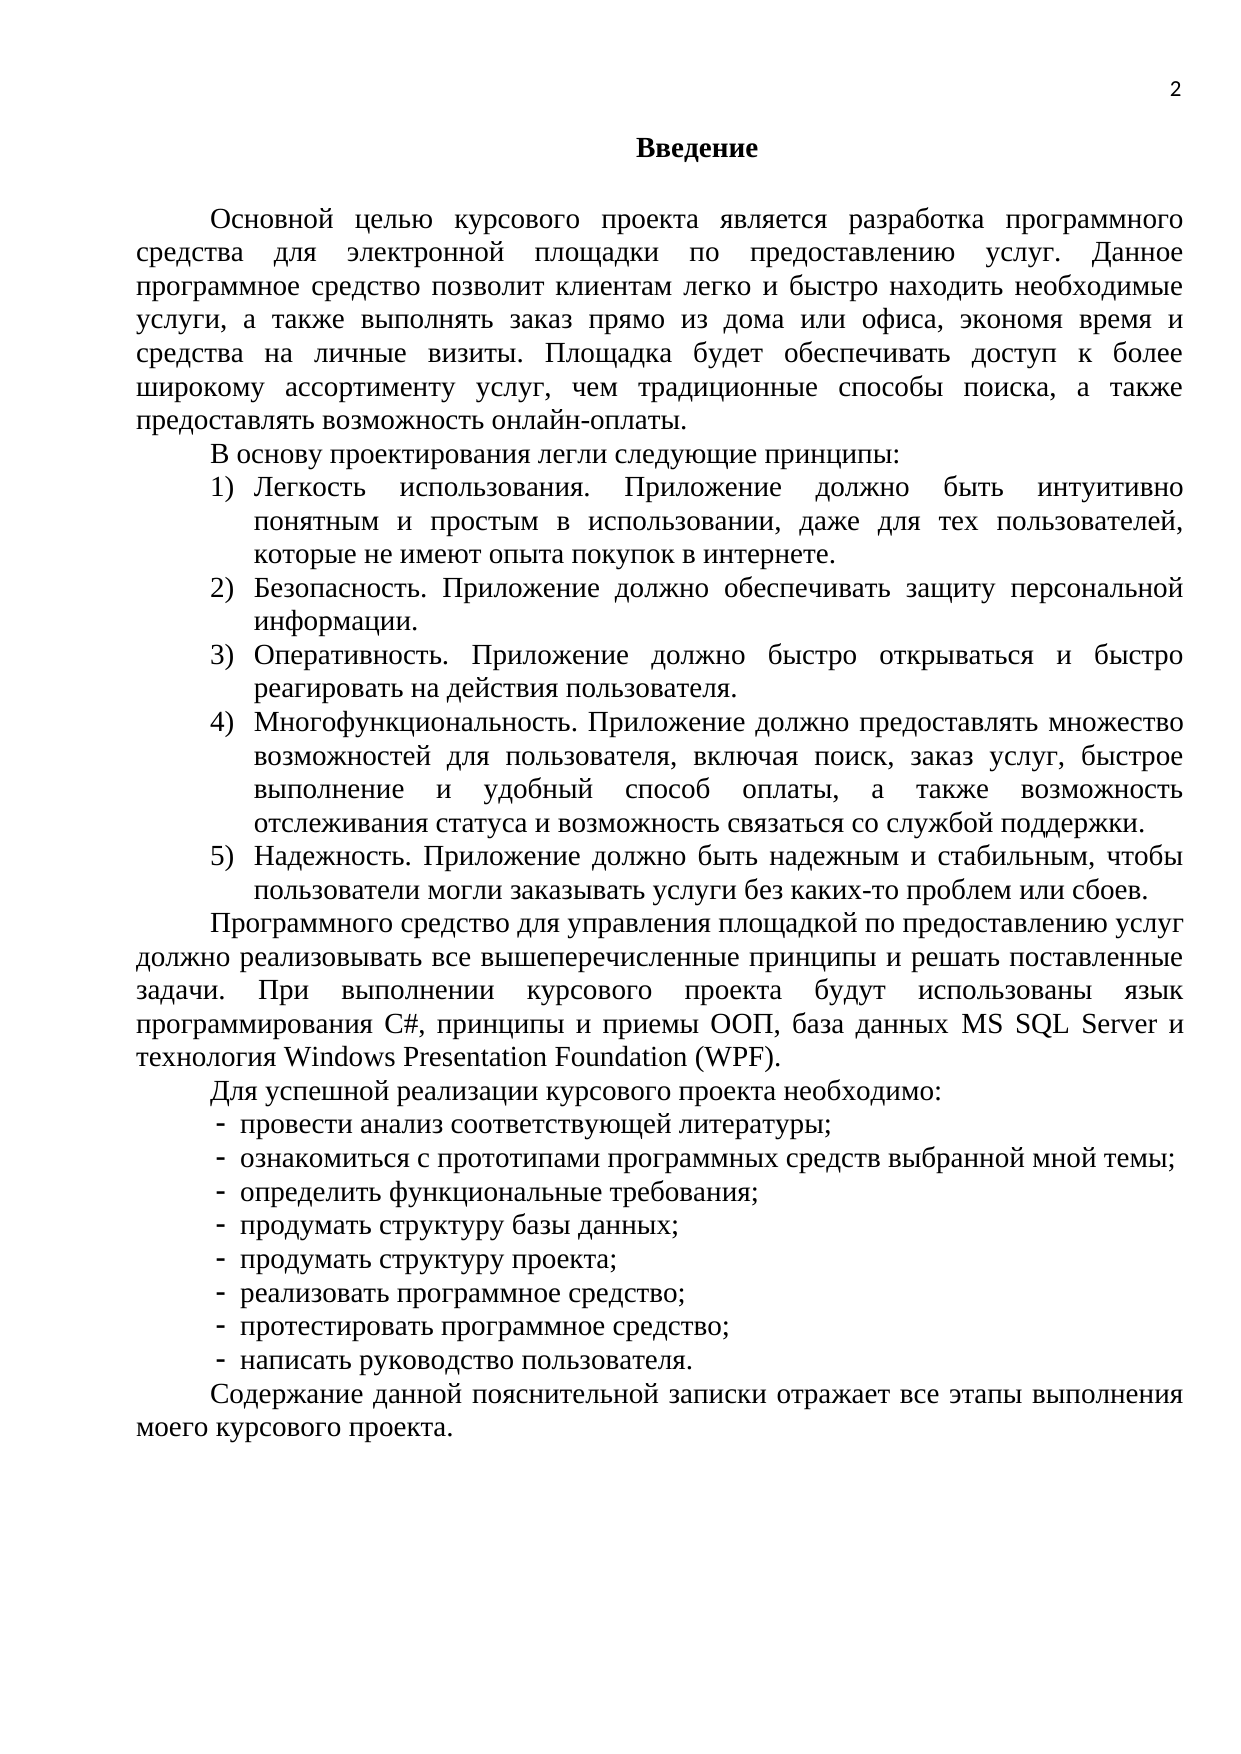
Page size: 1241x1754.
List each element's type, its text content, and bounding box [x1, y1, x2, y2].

list продумать структуру базы данных; [142, 1207, 1184, 1241]
list Надежность. Приложение должно быть надежным и стабильным, чтобы пользователи могли заказывать услуги без каких-то проблем или сбоев. [210, 838, 1184, 905]
list написать руководство пользователя. [142, 1342, 1184, 1376]
text В основу проектирования легли следующие принципы: [136, 436, 1184, 469]
list провести анализ соответствующей литературы; [142, 1107, 1184, 1140]
list ознакомиться с прототипами программных средств выбранной мной темы; [142, 1140, 1184, 1174]
text Содержание данной пояснительной записки отражает все этапы выполнения моего курсового проекта. [136, 1376, 1184, 1443]
list Оперативность. Приложение должно быстро открываться и быстро реагировать на действия пользователя. [210, 637, 1184, 704]
text Для успешной реализации курсового проекта необходимо: [136, 1073, 1184, 1107]
list реализовать программное средство; [142, 1275, 1184, 1308]
list протестировать программное средство; [142, 1308, 1184, 1342]
list Легкость использования. Приложение должно быть интуитивно понятным и простым в использовании, даже для тех пользователей, которые не имеют опыта покупок в интернете. [210, 469, 1184, 570]
list Безопасность. Приложение должно обеспечивать защиту персональной информации. [210, 570, 1184, 637]
list Многофункциональность. Приложение должно предоставлять множество возможностей для пользователя, включая поиск, заказ услуг, быстрое выполнение и удобный способ оплаты, а также возможность отслеживания статуса и возможность связаться со службой поддержки. [210, 704, 1184, 838]
list определить функциональные требования; [142, 1174, 1184, 1207]
list продумать структуру проекта; [142, 1241, 1184, 1275]
text Основной целью курсового проекта является разработка программного средства для электронной площадки по предоставлению услуг. Данное программное средство позволит клиентам легко и быстро находить необходимые услуги, а также выполнять заказ прямо из дома или офиса, экономя время и средства на личные визиты. Площадка будет обеспечивать доступ к более широкому ассортименту услуг, чем традиционные способы поиска, а также предоставлять возможность онлайн-оплаты. [136, 201, 1184, 436]
text Программного средство для управления площадкой по предоставлению услуг должно реализовывать все вышеперечисленные принципы и решать поставленные задачи. При выполнении курсового проекта будут использованы язык программирования С#, принципы и приемы ООП, база данных MS SQL Server и технология Windows Presentation Foundation (WPF). [136, 905, 1184, 1073]
subtitle Введение [136, 130, 1184, 163]
